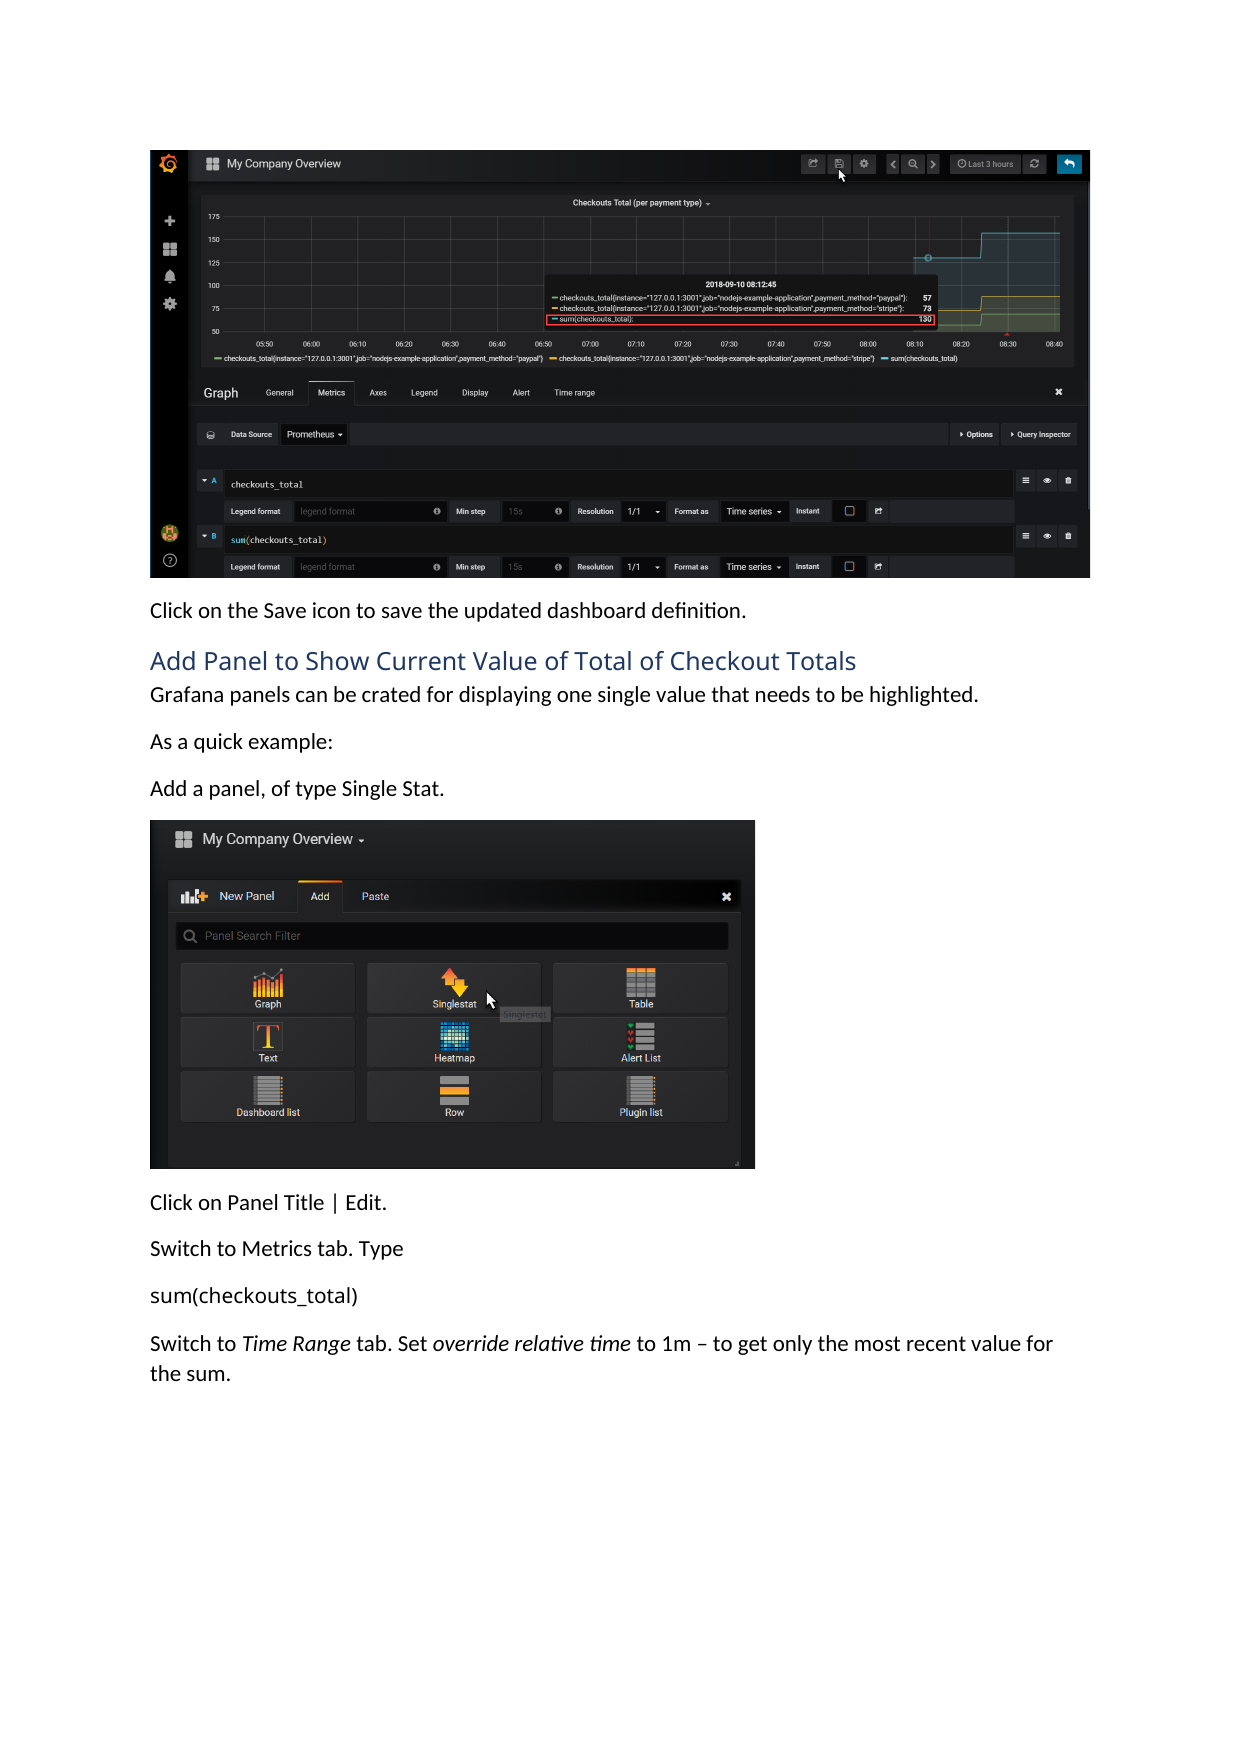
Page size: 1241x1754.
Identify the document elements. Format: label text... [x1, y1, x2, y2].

text Grafana panels can be crated for displaying one single value that needs to be highlighted. [150, 680, 1090, 708]
text As a quick example: [150, 727, 1090, 755]
text Add a panel, of type Single Stat. [150, 774, 1090, 802]
text Click on Panel Title | Edit. [150, 1188, 1090, 1216]
subtitle Add Panel to Show Current Value of Total of Checkout Totals [150, 643, 1090, 677]
picture [150, 820, 755, 1169]
text sum(checkouts_total) [150, 1281, 1090, 1310]
text Click on the Save icon to save the updated dashboard definition. [150, 597, 1090, 624]
text Switch to Time Range tab. Set override relative time to 1m – to get only the most recent value for the sum. [150, 1329, 1090, 1387]
text Switch to Metrics tab. Type [150, 1234, 1090, 1262]
picture [150, 150, 1091, 578]
